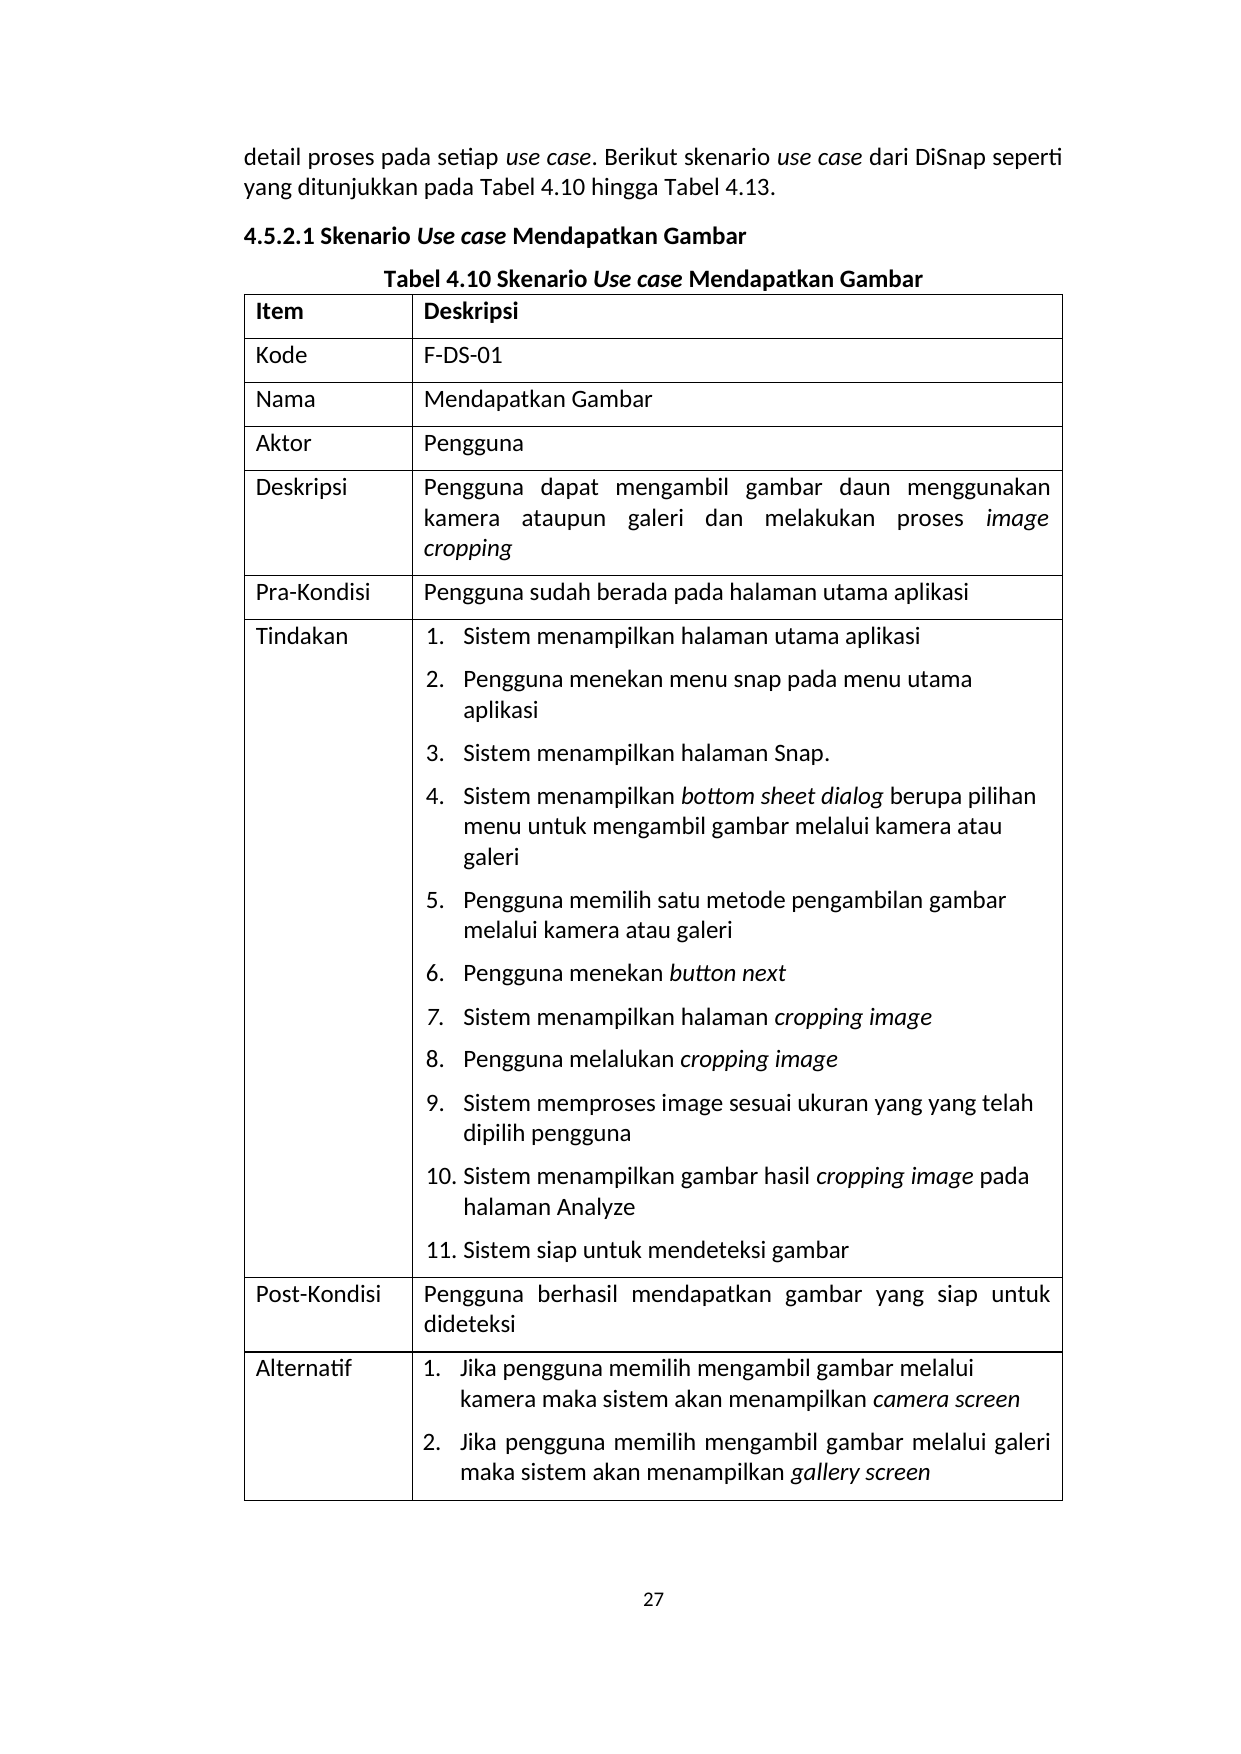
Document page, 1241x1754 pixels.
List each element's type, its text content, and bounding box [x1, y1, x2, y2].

table_cell Pra-Kondisi [245, 576, 412, 619]
table_cell Post-Kondisi [245, 1278, 412, 1351]
table_cell Sistem menampilkan halaman utama aplikasi Pengguna menekan menu snap pada menu utama aplikasi Sistem menampilkan halaman Snap. Sistem menampilkan bottom sheet dialog berupa pilihan menu untuk mengambil gambar melalui kamera atau galeri Pengguna memilih satu metode pengambilan gambar melalui kamera atau galeri Pengguna menekan button next Sistem menampilkan halaman cropping image Pengguna melalukan cropping image Sistem memproses image sesuai ukuran yang yang telah dipilih pengguna Sistem menampilkan gambar hasil cropping image pada halaman Analyze Sistem siap untuk mendeteksi gambar [413, 620, 1062, 1277]
table_cell Pengguna sudah berada pada halaman utama aplikasi [413, 576, 1062, 619]
table_header Deskripsi [413, 295, 1062, 338]
table_cell Aktor [245, 427, 412, 470]
table_header Item [245, 295, 412, 338]
subtitle Skenario Use case Mendapatkan Gambar [244, 220, 1063, 251]
table_cell Alternatif [245, 1353, 412, 1499]
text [244, 141, 1063, 202]
table_cell Kode [245, 339, 412, 382]
table_cell Jika pengguna memilih mengambil gambar melalui kamera maka sistem akan menampilkan camera screen Jika pengguna memilih mengambil gambar melalui galeri maka sistem akan menampilkan gallery screen [413, 1353, 1062, 1499]
table_cell Pengguna berhasil mendapatkan gambar yang siap untuk dideteksi [413, 1278, 1062, 1351]
table_cell Nama [245, 383, 412, 426]
table_cell Pengguna [413, 427, 1062, 470]
table_cell Mendapatkan Gambar [413, 383, 1062, 426]
table_cell Tindakan [245, 620, 412, 1277]
table_cell Deskripsi [245, 471, 412, 575]
table_cell Pengguna dapat mengambil gambar daun menggunakan kamera ataupun galeri dan melakukan proses image cropping [413, 471, 1062, 575]
table_cell F-DS-01 [413, 339, 1062, 382]
